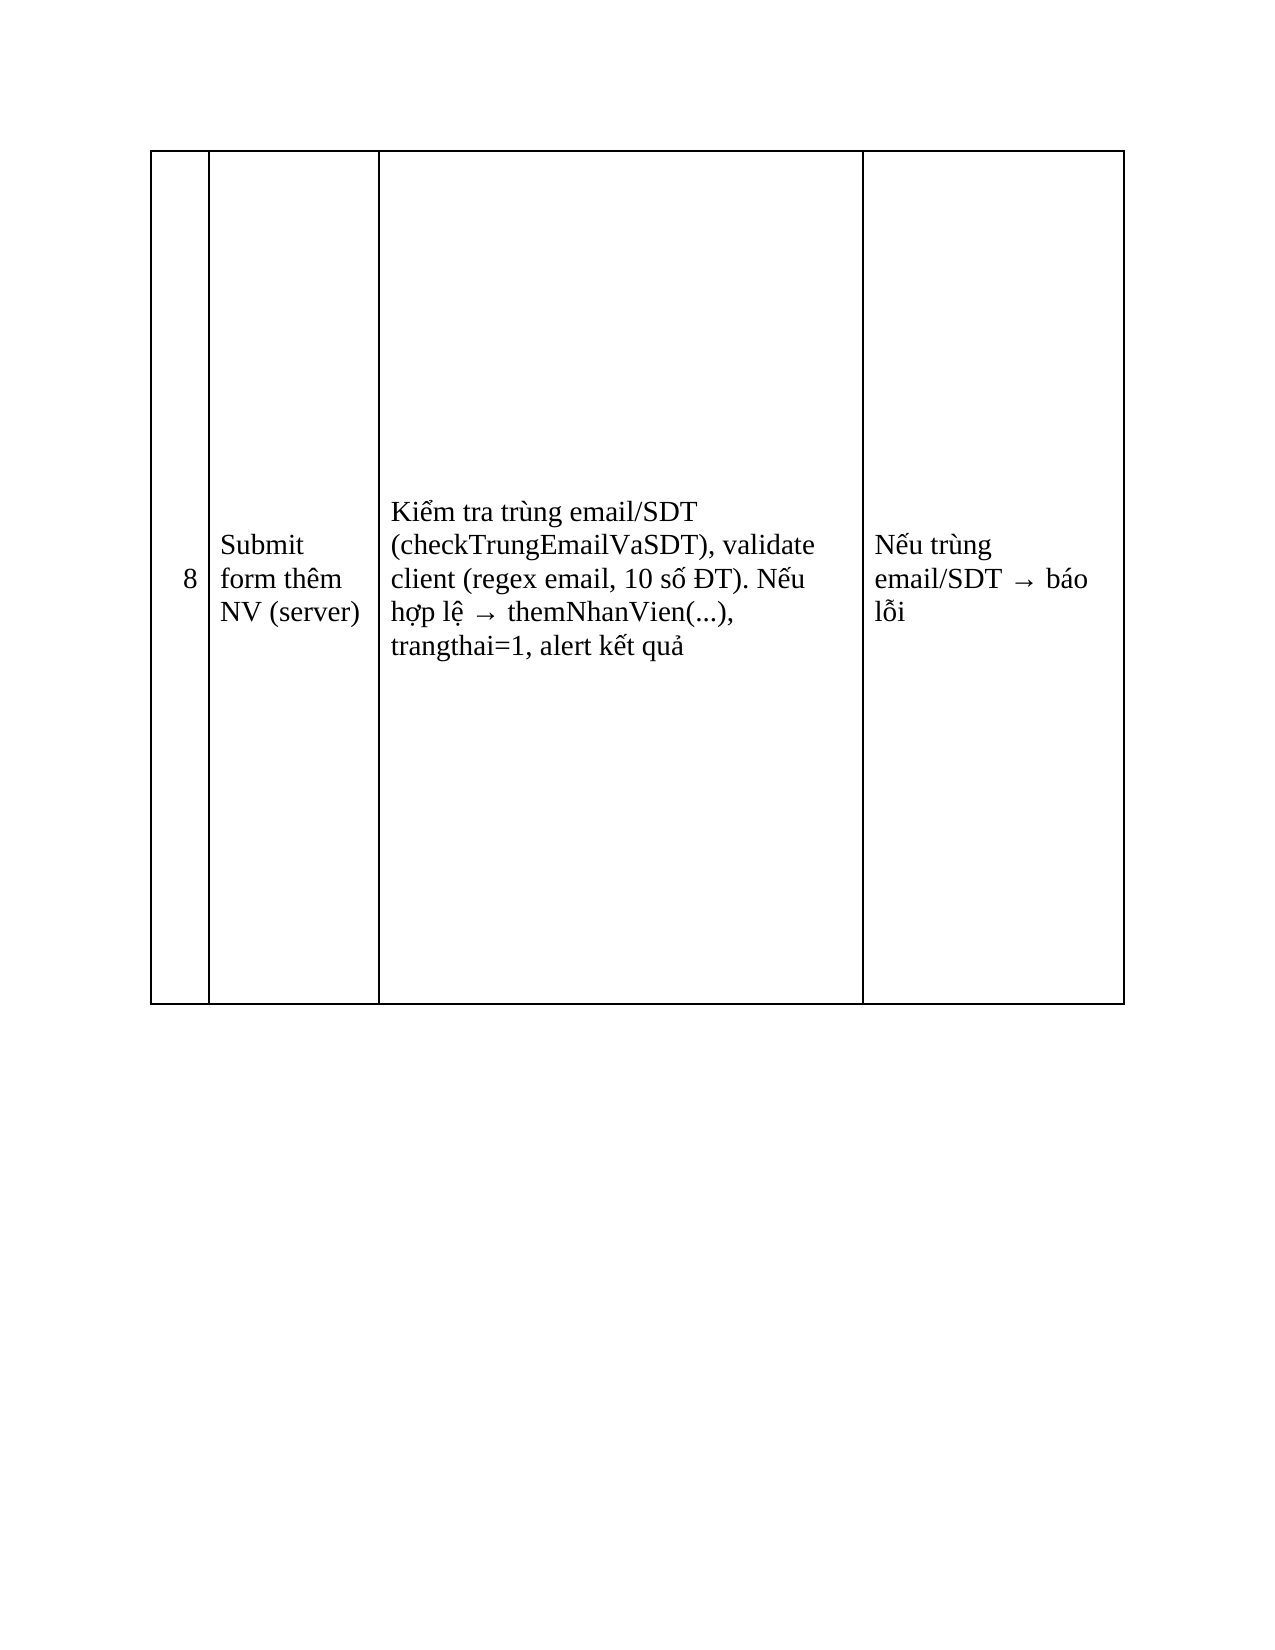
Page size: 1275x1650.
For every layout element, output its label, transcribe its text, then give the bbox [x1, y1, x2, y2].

table_cell Submit form thêm NV (server) [210, 152, 378, 1003]
table_cell Kiểm tra trùng email/SDT (checkTrungEmailVaSDT), validate client (regex email, 10 số ĐT). Nếu hợp lệ → themNhanVien(...), trangthai=1, alert kết quả [380, 152, 862, 1003]
table_cell Nếu trùng email/SDT → báo lỗi [864, 152, 1123, 1003]
table_cell 8 [152, 152, 208, 1003]
